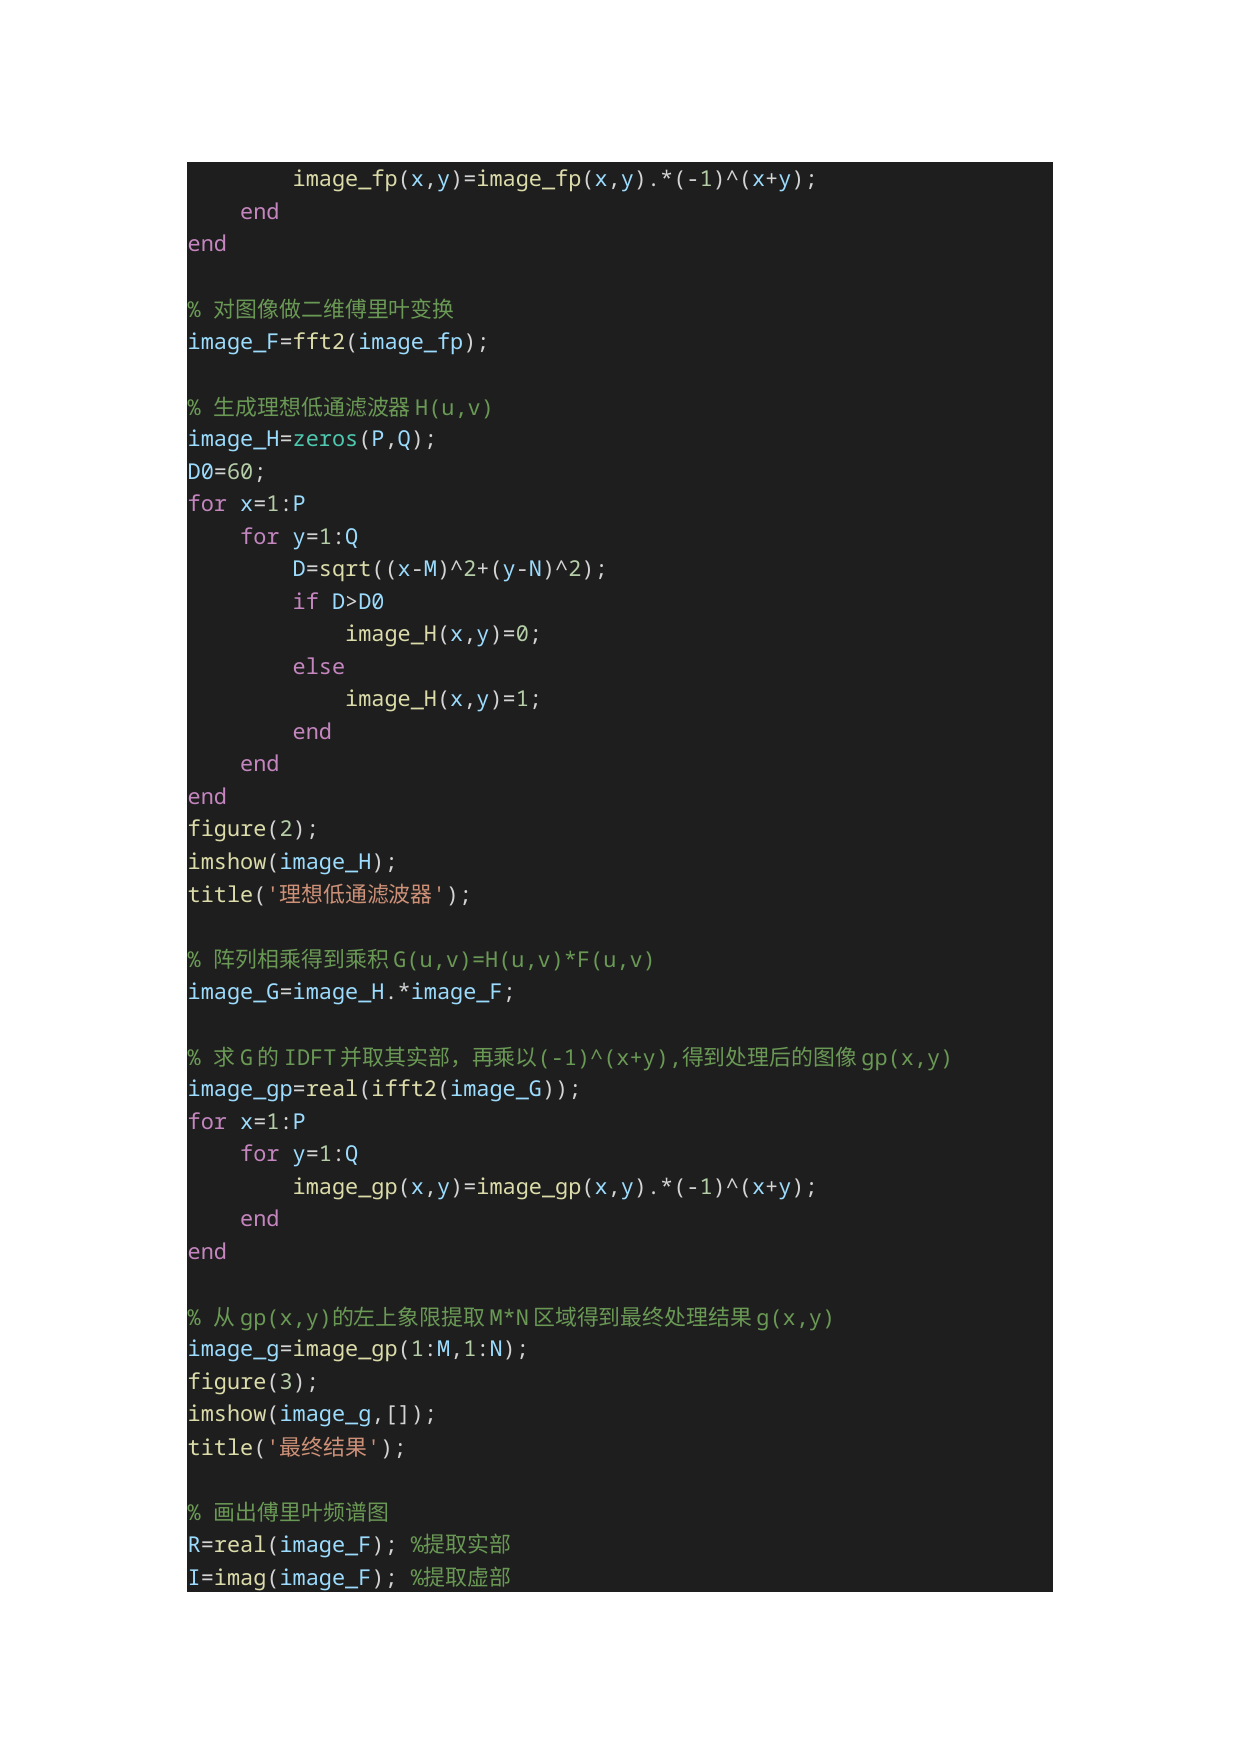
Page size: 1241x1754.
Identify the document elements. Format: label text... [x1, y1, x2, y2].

text figure(3); [187, 1364, 1053, 1397]
text title('最终结果'); [187, 1429, 1053, 1462]
text image_H=zeros(P,Q); [187, 422, 1053, 454]
text for x=1:P [187, 1104, 1053, 1137]
text end [187, 194, 1053, 227]
text D=sqrt((x-M)^2+(y-N)^2); [187, 552, 1053, 584]
text % 求G的IDFT并取其实部，再乘以(-1)^(x+y),得到处理后的图像gp(x,y) [187, 1039, 1053, 1072]
text R=real(image_F); %提取实部 [187, 1527, 1053, 1559]
text imshow(image_g,[]); [187, 1397, 1053, 1429]
text % 画出傅里叶频谱图 [187, 1494, 1053, 1527]
text D0=60; [187, 454, 1053, 487]
text end [187, 1202, 1053, 1234]
text image_gp=real(ifft2(image_G)); [187, 1072, 1053, 1104]
text end [187, 1234, 1053, 1267]
text title('理想低通滤波器'); [187, 877, 1053, 909]
text for y=1:Q [187, 519, 1053, 552]
text % 对图像做二维傅里叶变换 [187, 292, 1053, 324]
text image_fp(x,y)=image_fp(x,y).*(-1)^(x+y); [187, 162, 1053, 194]
text end [187, 747, 1053, 779]
text if D>D0 [187, 584, 1053, 617]
text imshow(image_H); [187, 844, 1053, 877]
text image_gp(x,y)=image_gp(x,y).*(-1)^(x+y); [187, 1169, 1053, 1202]
text % 生成理想低通滤波器H(u,v) [187, 389, 1053, 422]
text image_F=fft2(image_fp); [187, 324, 1053, 357]
text else [187, 649, 1053, 682]
text % 从gp(x,y)的左上象限提取M*N区域得到最终处理结果g(x,y) [187, 1299, 1053, 1332]
text figure(2); [187, 812, 1053, 844]
text for y=1:Q [187, 1137, 1053, 1169]
text image_H(x,y)=1; [187, 682, 1053, 714]
text I=imag(image_F); %提取虚部 [187, 1559, 1053, 1592]
text image_G=image_H.*image_F; [187, 974, 1053, 1007]
text end [187, 714, 1053, 747]
text for x=1:P [187, 487, 1053, 519]
text end [187, 227, 1053, 259]
text image_H(x,y)=0; [187, 617, 1053, 649]
text % 阵列相乘得到乘积G(u,v)=H(u,v)*F(u,v) [187, 942, 1053, 974]
text image_g=image_gp(1:M,1:N); [187, 1332, 1053, 1364]
text end [187, 779, 1053, 812]
